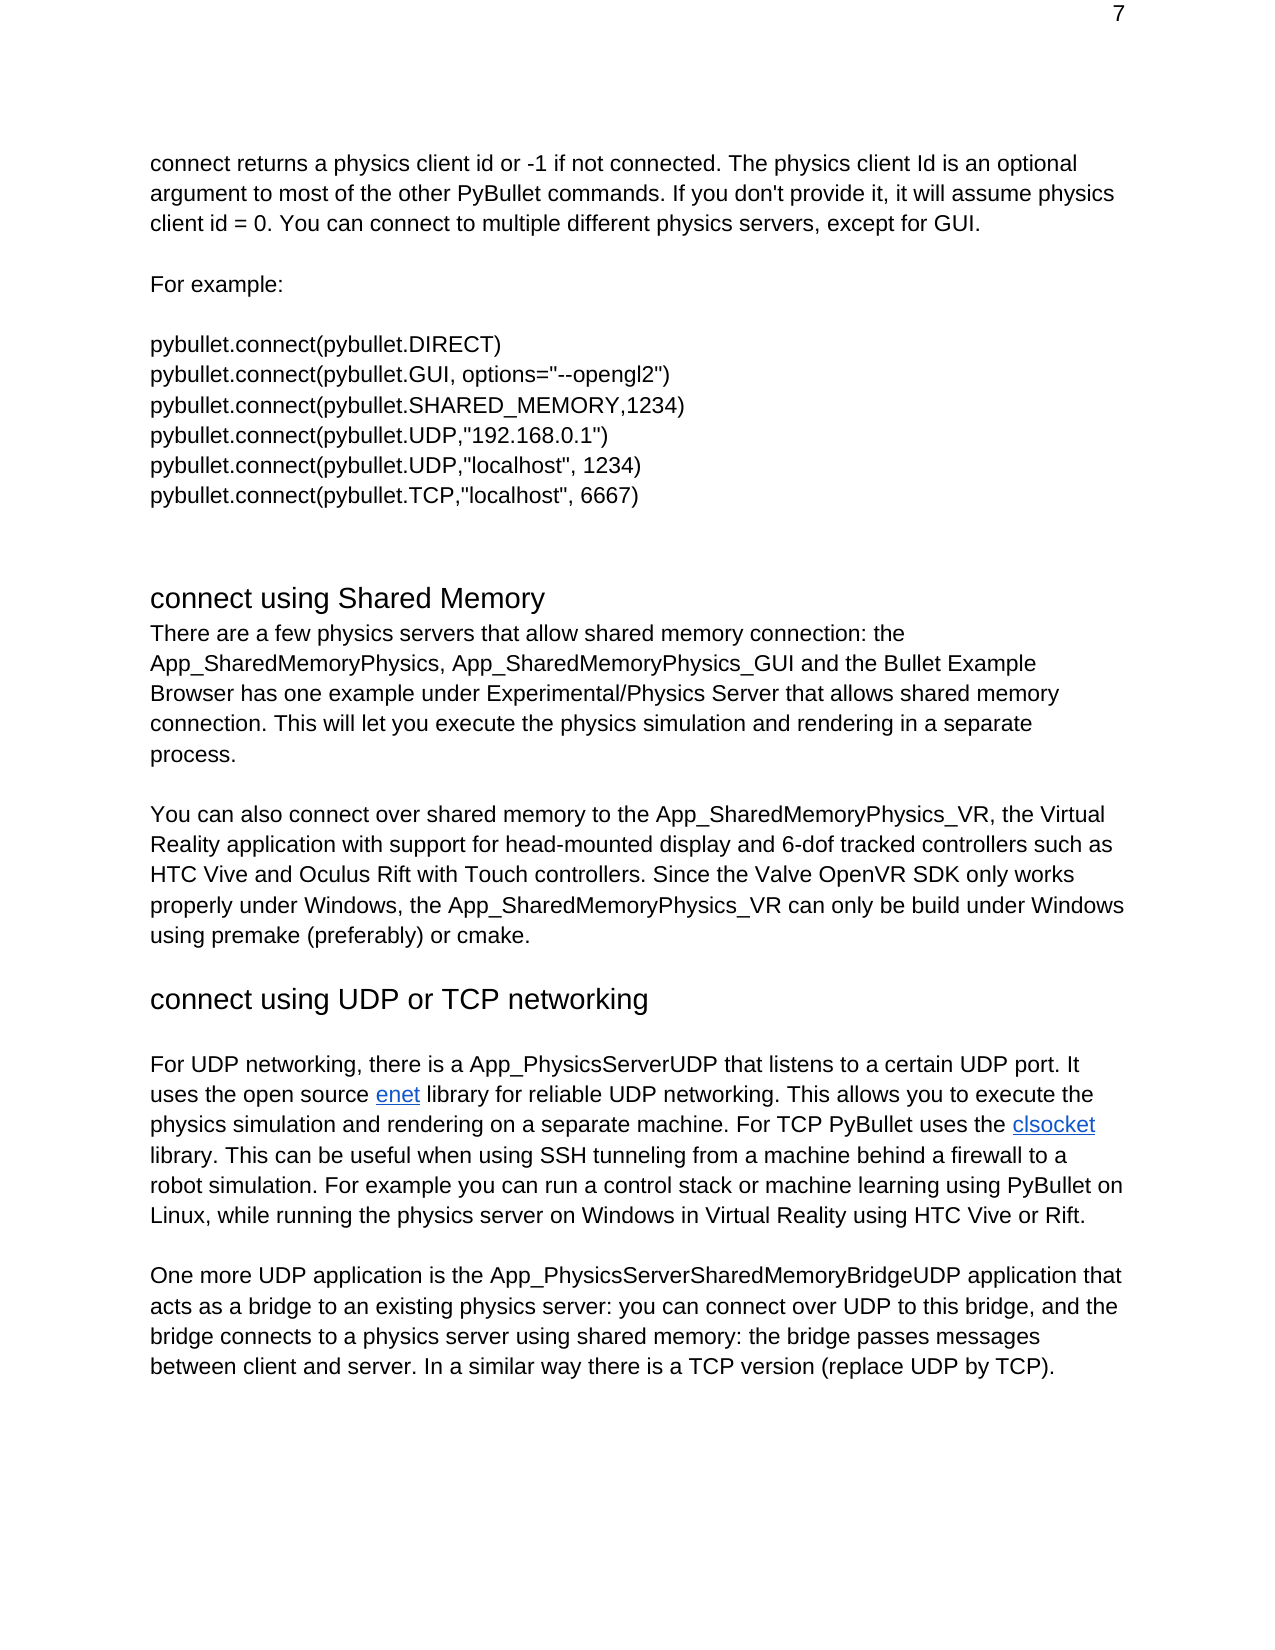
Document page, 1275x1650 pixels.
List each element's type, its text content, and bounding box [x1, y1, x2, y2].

text pybullet.connect(pybullet.UDP,"192.168.0.1") [150, 422, 1125, 448]
text You can also connect over shared memory to the App_SharedMemoryPhysics_VR, the Virtual Reality application with support for head-mounted display and 6-dof tracked controllers such as HTC Vive and Oculus Rift with Touch controllers. Since the Valve OpenVR SDK only works properly under Windows, the App_SharedMemoryPhysics_VR can only be build under Windows using premake (preferably) or cmake. [150, 801, 1125, 948]
text For example: [150, 271, 1125, 297]
text There are a few physics servers that allow shared memory connection: the App_SharedMemoryPhysics, App_SharedMemoryPhysics_GUI and the Bullet Example Browser has one example under Experimental/Physics Server that allows shared memory connection. This will let you execute the physics simulation and rendering in a separate process. [150, 620, 1125, 767]
text connect returns a physics client id or -1 if not connected. The physics client Id is an optional argument to most of the other PyBullet commands. If you don't provide it, it will assume physics client id = 0. You can connect to multiple different physics servers, except for GUI. [150, 150, 1125, 237]
text For UDP networking, there is a App_PhysicsServerUDP that listens to a certain UDP port. It uses the open source enet library for reliable UDP networking. This allows you to execute the physics simulation and rendering on a separate machine. For TCP PyBullet uses the clsocket library. This can be useful when using SSH tunneling from a machine behind a firewall to a robot simulation. For example you can run a control stack or machine learning using PyBullet on Linux, while running the physics server on Windows in Virtual Reality using HTC Vive or Rift. [150, 1051, 1125, 1228]
text pybullet.connect(pybullet.SHARED_MEMORY,1234) [150, 392, 1125, 418]
text connect using Shared Memory [150, 581, 1125, 615]
text pybullet.connect(pybullet.DIRECT) [150, 331, 1125, 358]
text pybullet.connect(pybullet.UDP,"localhost", 1234) [150, 452, 1125, 478]
text pybullet.connect(pybullet.TCP,"localhost", 6667) [150, 482, 1125, 509]
text connect using UDP or TCP networking [150, 982, 1125, 1016]
text pybullet.connect(pybullet.GUI, options="--opengl2") [150, 361, 1125, 388]
text One more UDP application is the App_PhysicsServerSharedMemoryBridgeUDP application that acts as a bridge to an existing physics server: you can connect over UDP to this bridge, and the bridge connects to a physics server using shared memory: the bridge passes messages between client and server. In a similar way there is a TCP version (replace UDP by TCP). [150, 1262, 1125, 1379]
